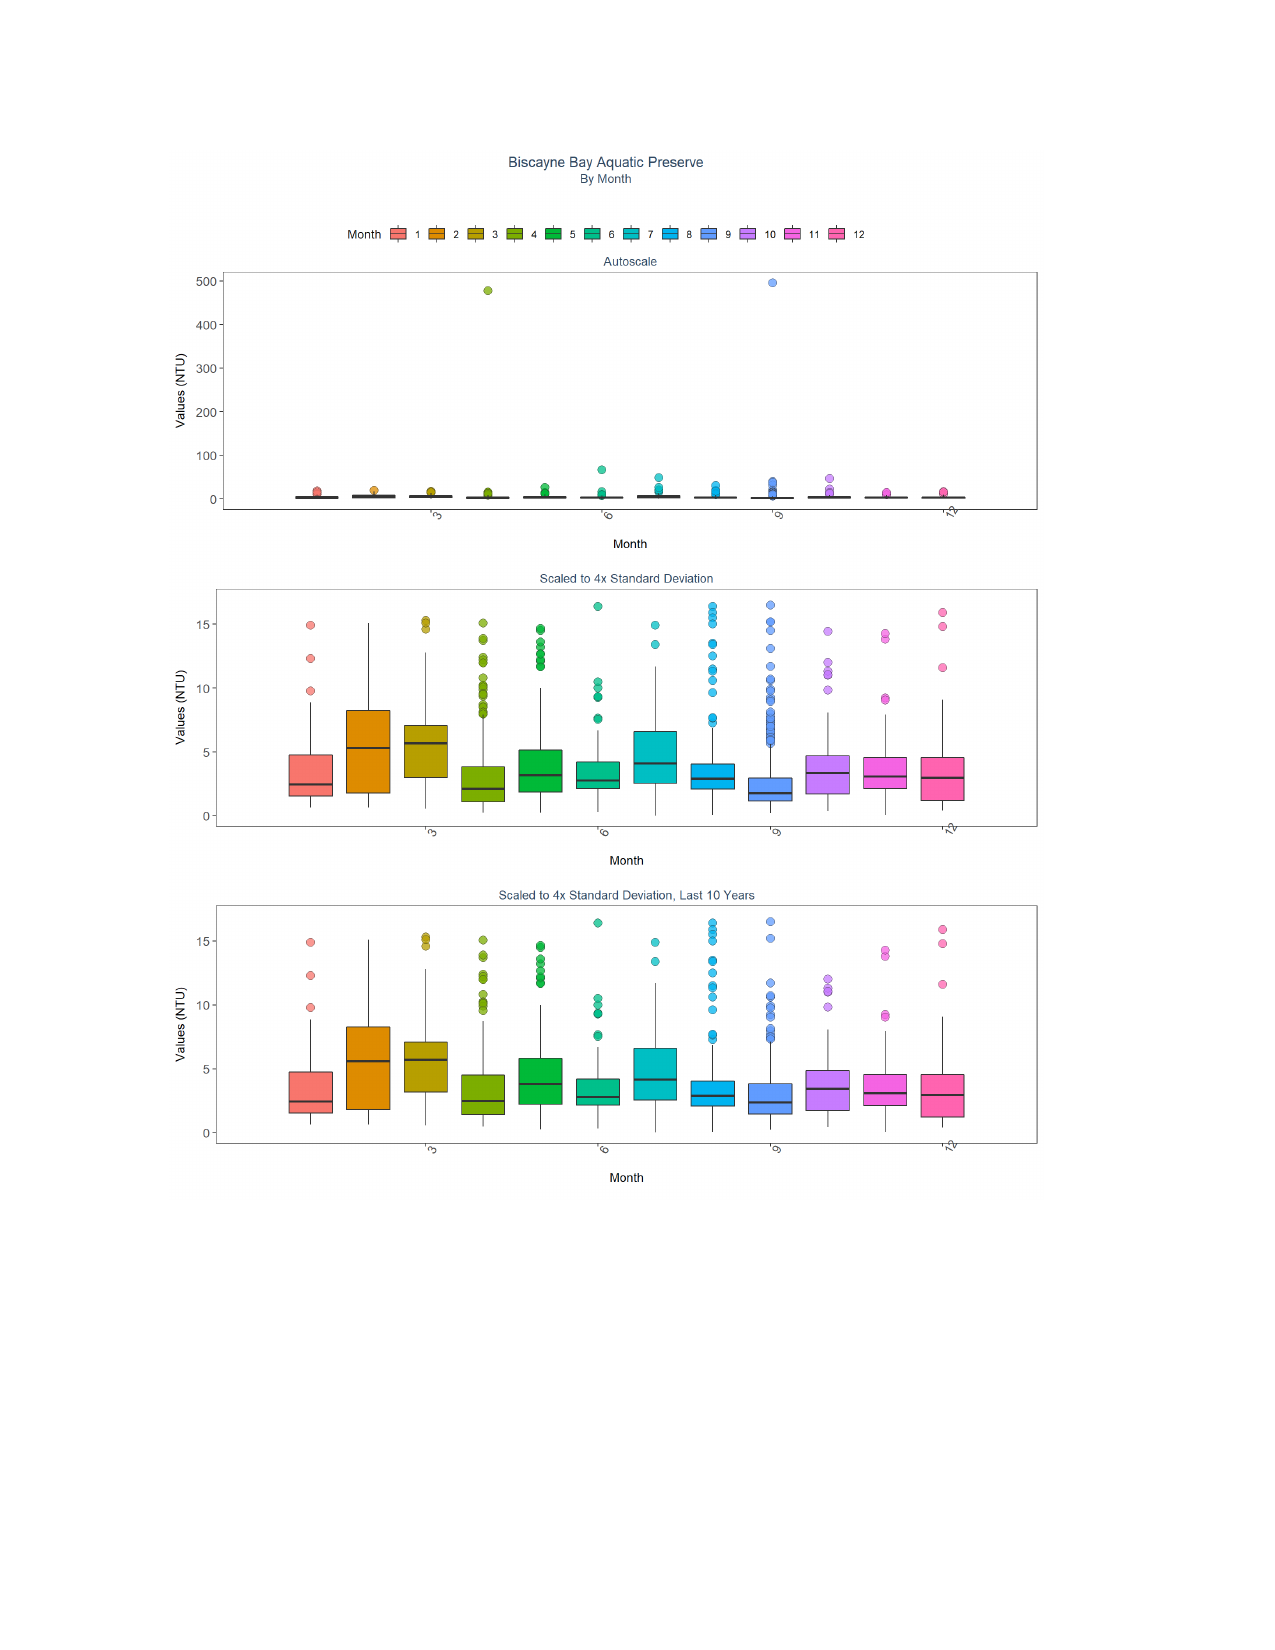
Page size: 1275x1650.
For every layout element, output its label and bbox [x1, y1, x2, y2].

picture [168, 150, 1044, 1200]
